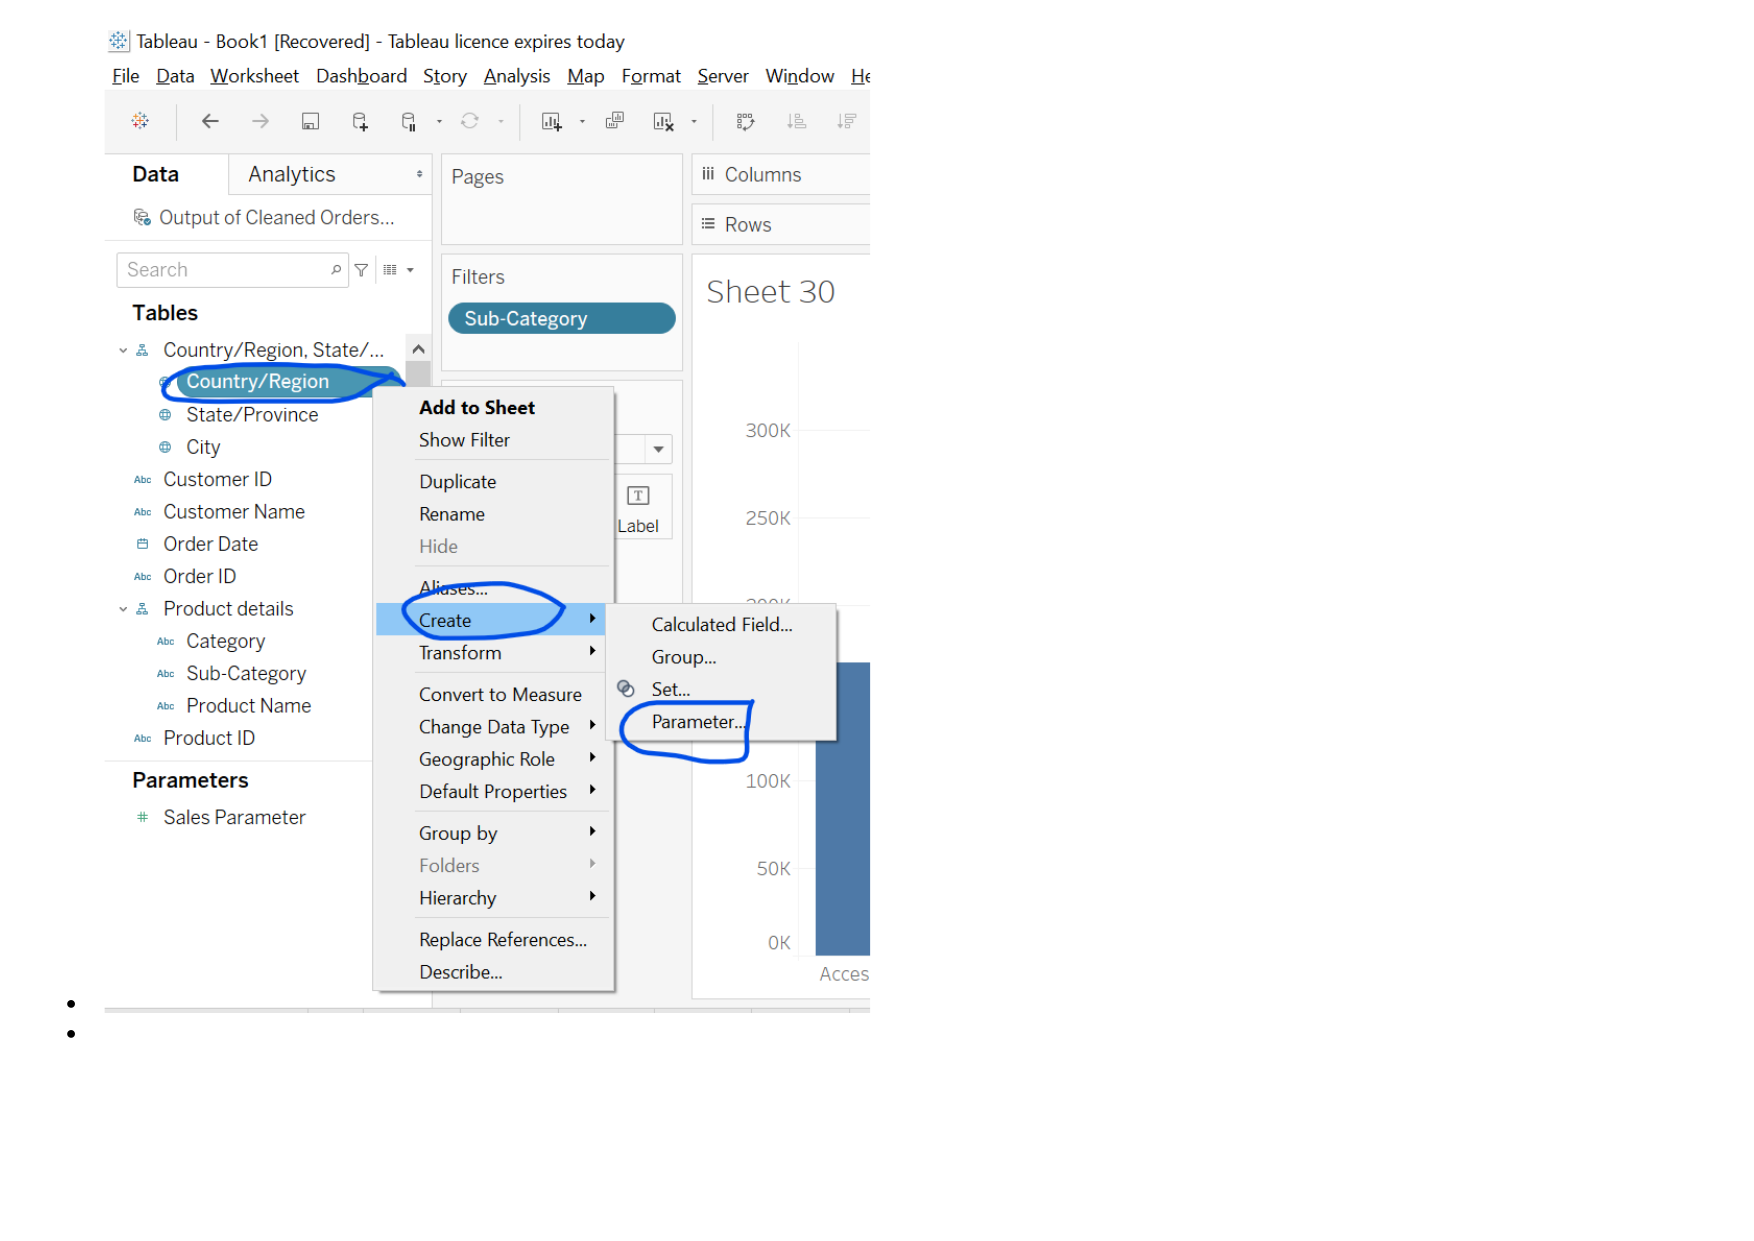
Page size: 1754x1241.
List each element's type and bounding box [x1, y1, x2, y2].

picture [104, 24, 871, 1013]
